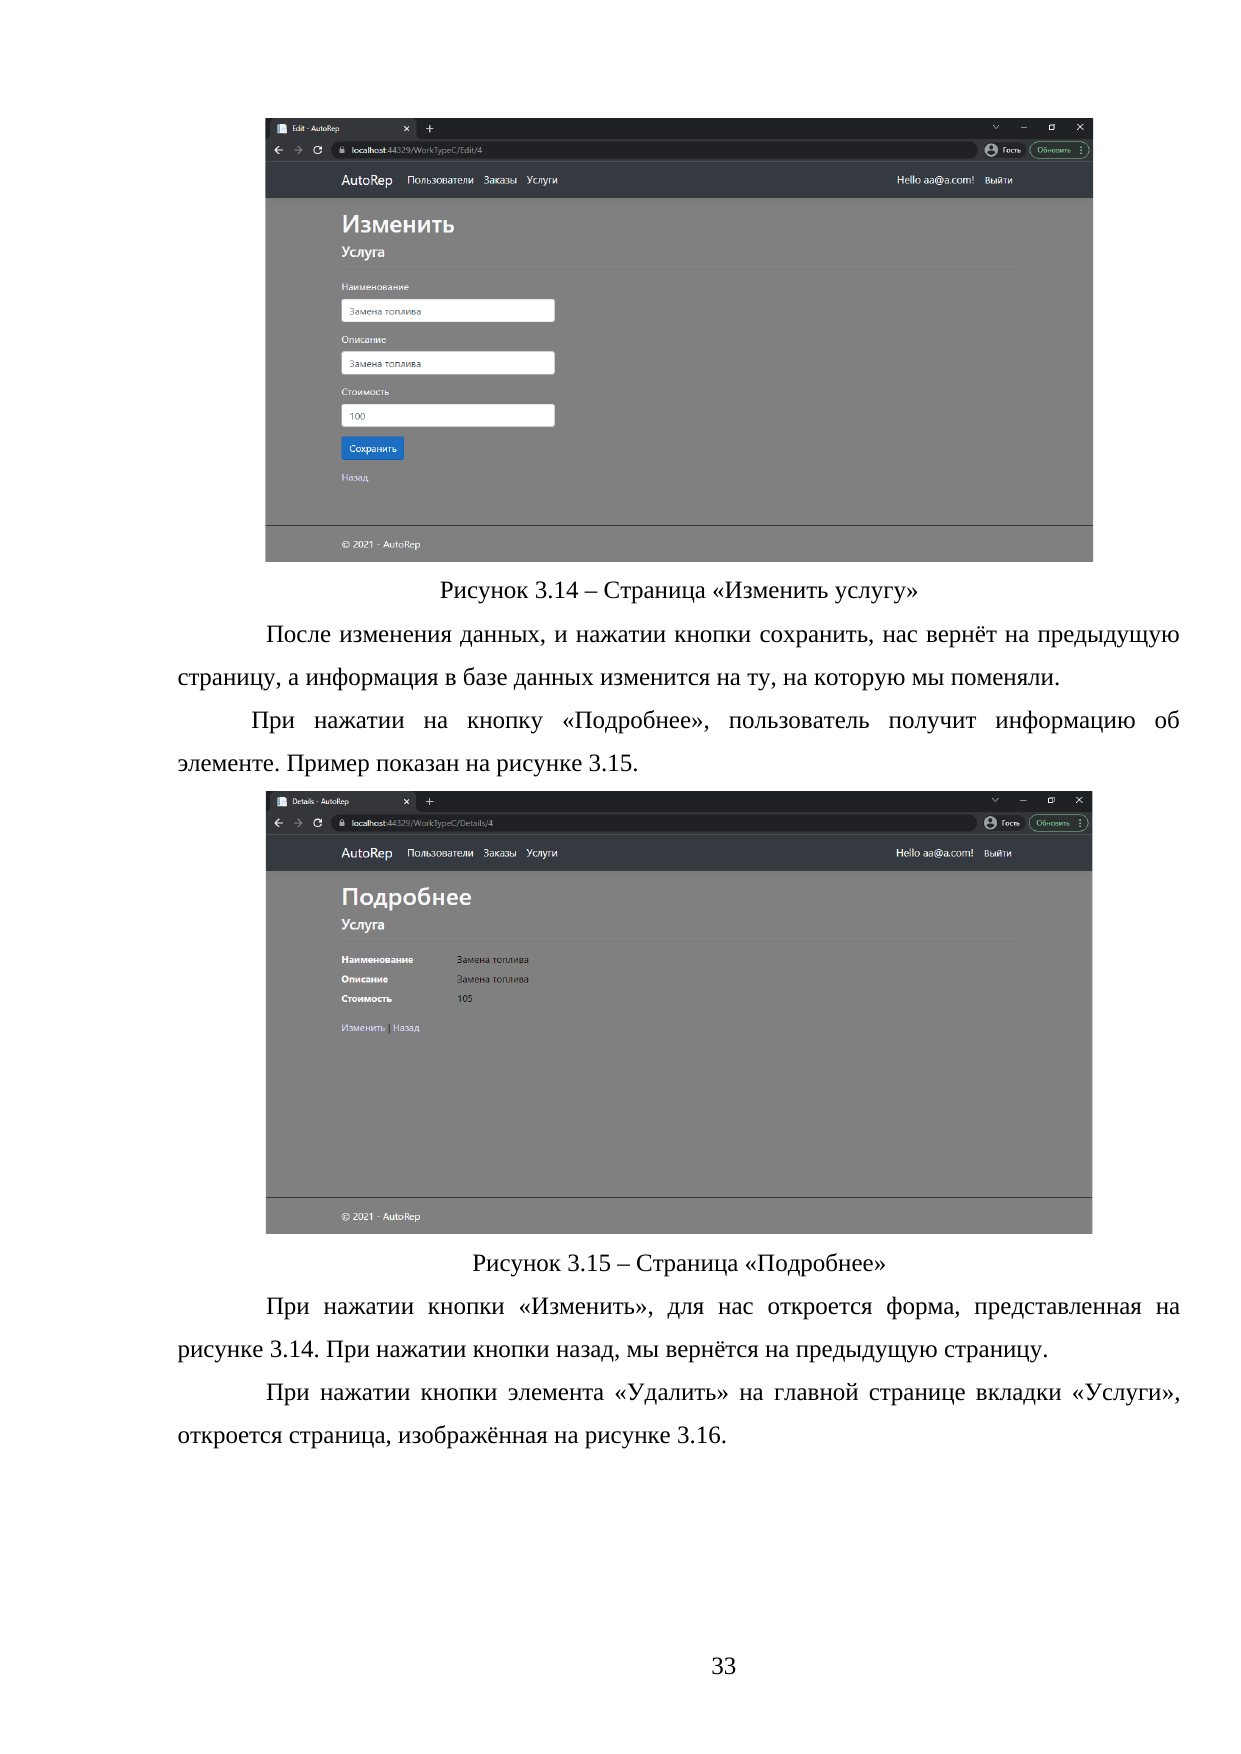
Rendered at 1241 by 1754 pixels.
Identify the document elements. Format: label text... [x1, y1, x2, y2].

text После изменения данных, и нажатии кнопки сохранить, нас вернёт на предыдущую страницу, а информация в базе данных изменится на ту, на которую мы поменяли. [177, 619, 1181, 691]
text При нажатии кнопки «Изменить», для нас откроется форма, представленная на рисунке 3.14. При нажатии кнопки назад, мы вернётся на предыдущую страницу. [177, 1291, 1181, 1363]
text При нажатии на кнопку «Подробнее», пользователь получит информацию об элементе. Пример показан на рисунке 3.15. [177, 705, 1181, 777]
text Рисунок 3.15 – Страница «Подробнее» [177, 1248, 1181, 1277]
text Рисунок 3.14 – Страница «Изменить услугу» [177, 576, 1181, 604]
text При нажатии кнопки элемента «Удалить» на главной странице вкладки «Услуги», откроется страница, изображённая на рисунке 3.16. [177, 1377, 1181, 1449]
picture [265, 791, 1093, 1234]
picture [265, 118, 1094, 562]
